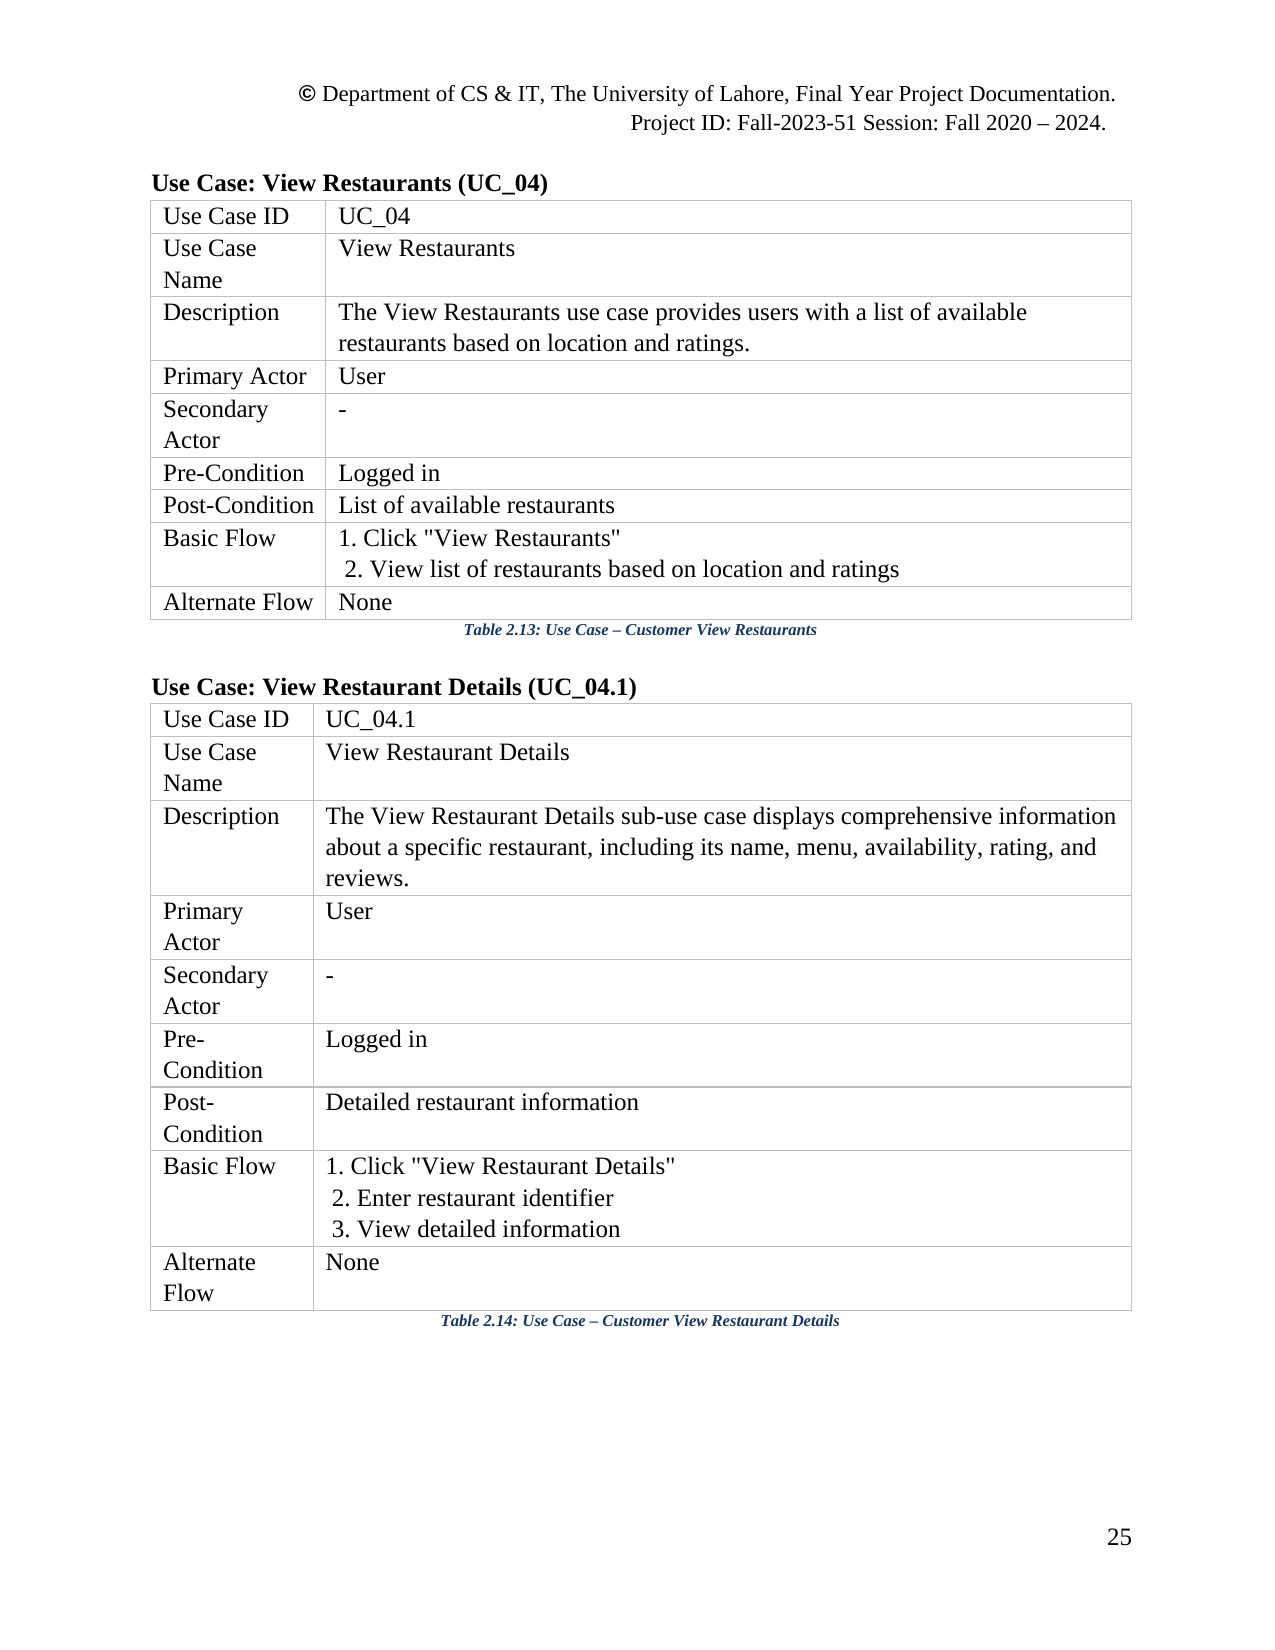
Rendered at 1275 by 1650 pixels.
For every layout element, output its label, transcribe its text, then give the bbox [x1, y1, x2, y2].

table_cell View Restaurants [326, 234, 1131, 296]
text Use Case: View Restaurants (UC_04) [151, 168, 1131, 197]
table_cell - [326, 394, 1131, 457]
table_cell The View Restaurant Details sub-use case displays comprehensive information about a specific restaurant, including its name, menu, availability, rating, and reviews. [314, 801, 1131, 895]
table_cell Primary Actor [151, 896, 313, 959]
table_cell The View Restaurants use case provides users with a list of available restaurants based on location and ratings. [326, 297, 1131, 360]
table_cell Secondary Actor [151, 394, 325, 457]
table_cell Alternate Flow [151, 1247, 313, 1310]
table_cell List of available restaurants [326, 490, 1131, 522]
table_cell Secondary Actor [151, 960, 313, 1023]
table_header Use Case ID [151, 704, 313, 736]
subtitle Table 2.14: Use Case – Customer View Restaurant Details [150, 1311, 1132, 1330]
table_cell Use Case Name [151, 737, 313, 800]
table_cell 1. Click "View Restaurants" 2. View list of restaurants based on location and ratings [326, 523, 1131, 586]
table_cell Basic Flow [151, 1151, 313, 1246]
table_cell User [326, 361, 1131, 393]
text Use Case: View Restaurant Details (UC_04.1) [151, 672, 1131, 701]
table_cell Description [151, 297, 325, 360]
table_cell Logged in [314, 1024, 1131, 1086]
table_cell Primary Actor [151, 361, 325, 393]
table_cell Pre-Condition [151, 1024, 313, 1086]
table_cell Use Case Name [151, 234, 325, 296]
table_cell Description [151, 801, 313, 895]
table_header UC_04.1 [314, 704, 1131, 736]
table_cell Pre-Condition [151, 458, 325, 489]
subtitle Table 2.13: Use Case – Customer View Restaurants [150, 620, 1132, 639]
table_header UC_04 [326, 201, 1131, 232]
table_cell Basic Flow [151, 523, 325, 586]
table_cell - [314, 960, 1131, 1023]
table_cell Logged in [326, 458, 1131, 489]
table_cell Alternate Flow [151, 587, 325, 618]
table_cell View Restaurant Details [314, 737, 1131, 800]
table_cell User [314, 896, 1131, 959]
table_cell Detailed restaurant information [314, 1088, 1131, 1150]
table_cell None [326, 587, 1131, 618]
table_cell None [314, 1247, 1131, 1310]
table_header Use Case ID [151, 201, 325, 232]
table_cell Post-Condition [151, 1088, 313, 1150]
table_cell 1. Click "View Restaurant Details" 2. Enter restaurant identifier 3. View detailed information [314, 1151, 1131, 1246]
table_cell Post-Condition [151, 490, 325, 522]
